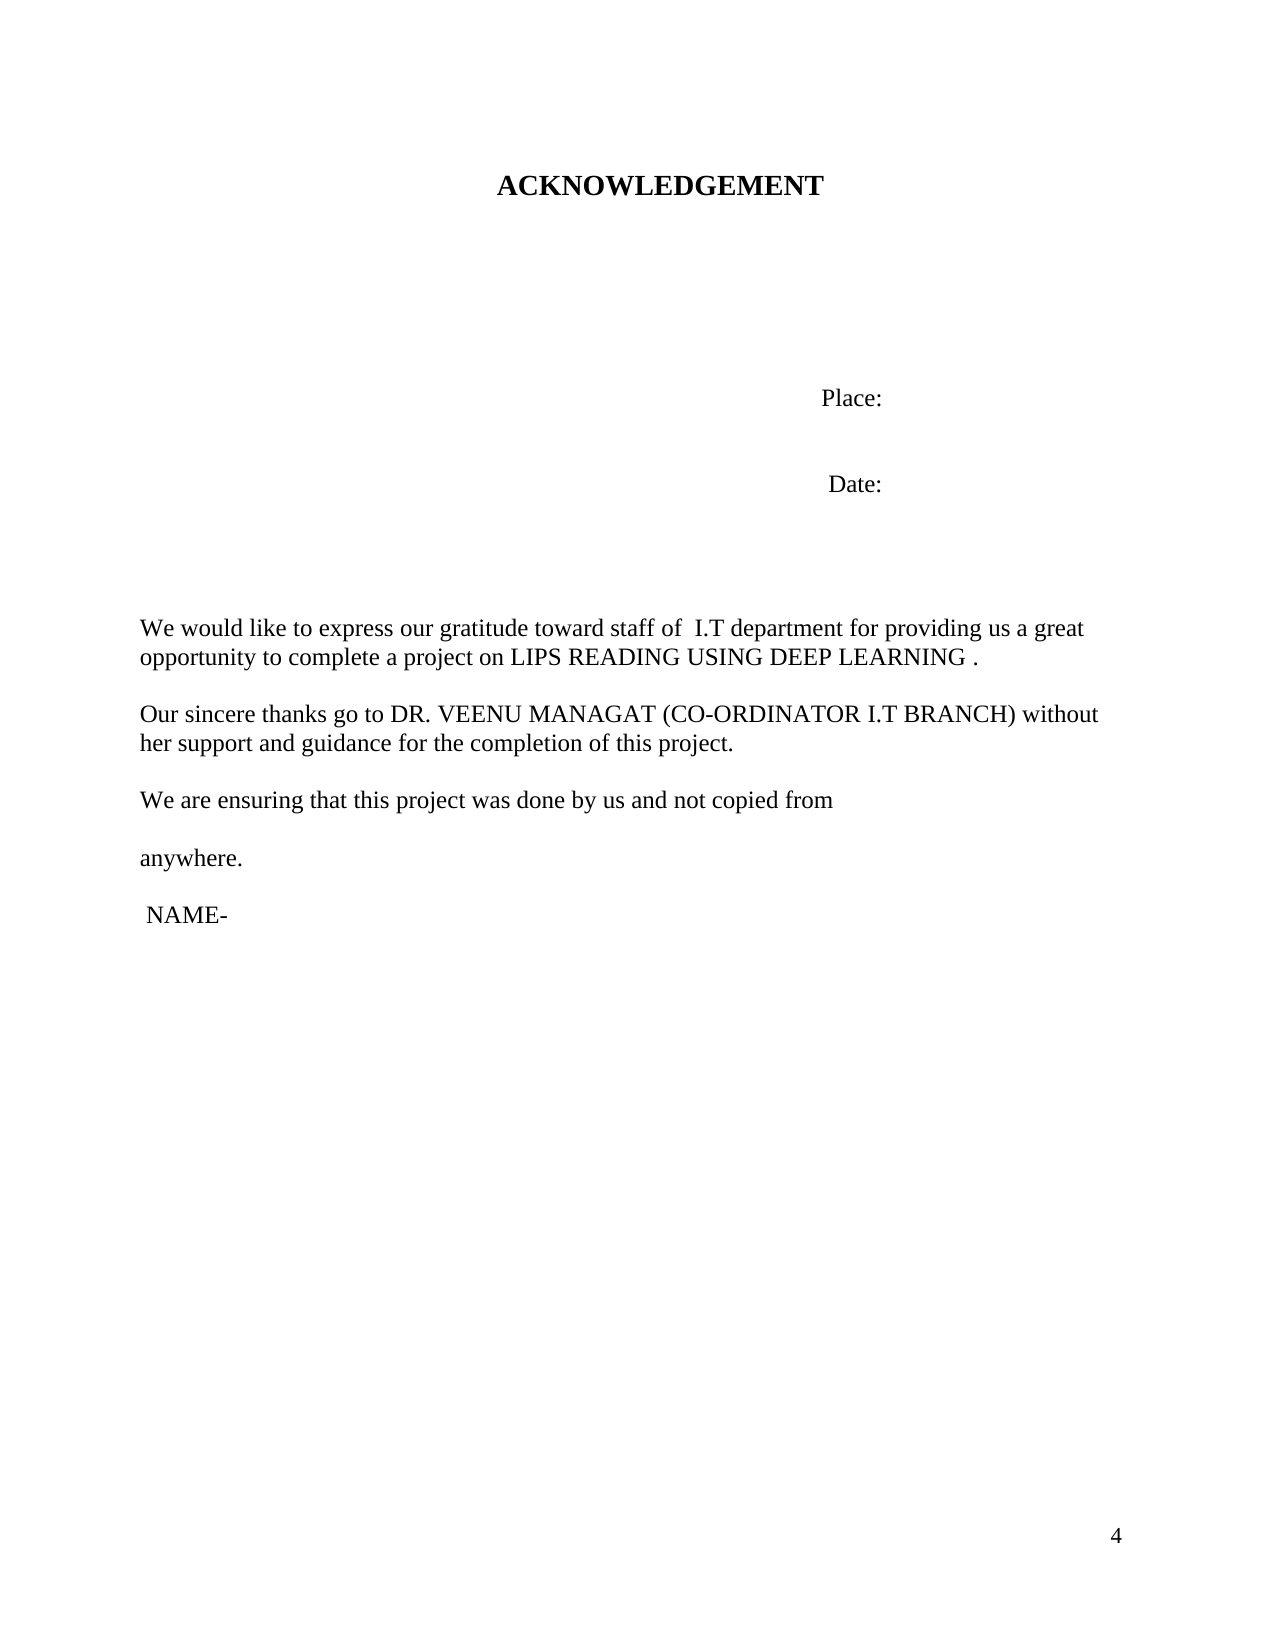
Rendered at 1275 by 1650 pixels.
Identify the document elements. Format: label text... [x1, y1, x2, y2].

text NAME- [139, 901, 943, 929]
text Place: Date: [769, 383, 882, 498]
text We would like to express our gratitude toward staff of I.T department for providing us a great opportunity to complete a project on LIPS READING USING DEEP LEARNING . [139, 613, 1156, 671]
subtitle ACKNOWLEDGEMENT [497, 168, 1156, 202]
text We are ensuring that this project was done by us and not copied from anywhere. [139, 786, 943, 872]
text Our sincere thanks go to DR. VEENU MANAGAT (CO-ORDINATOR I.T BRANCH) without her support and guidance for the completion of this project. [139, 699, 1130, 757]
